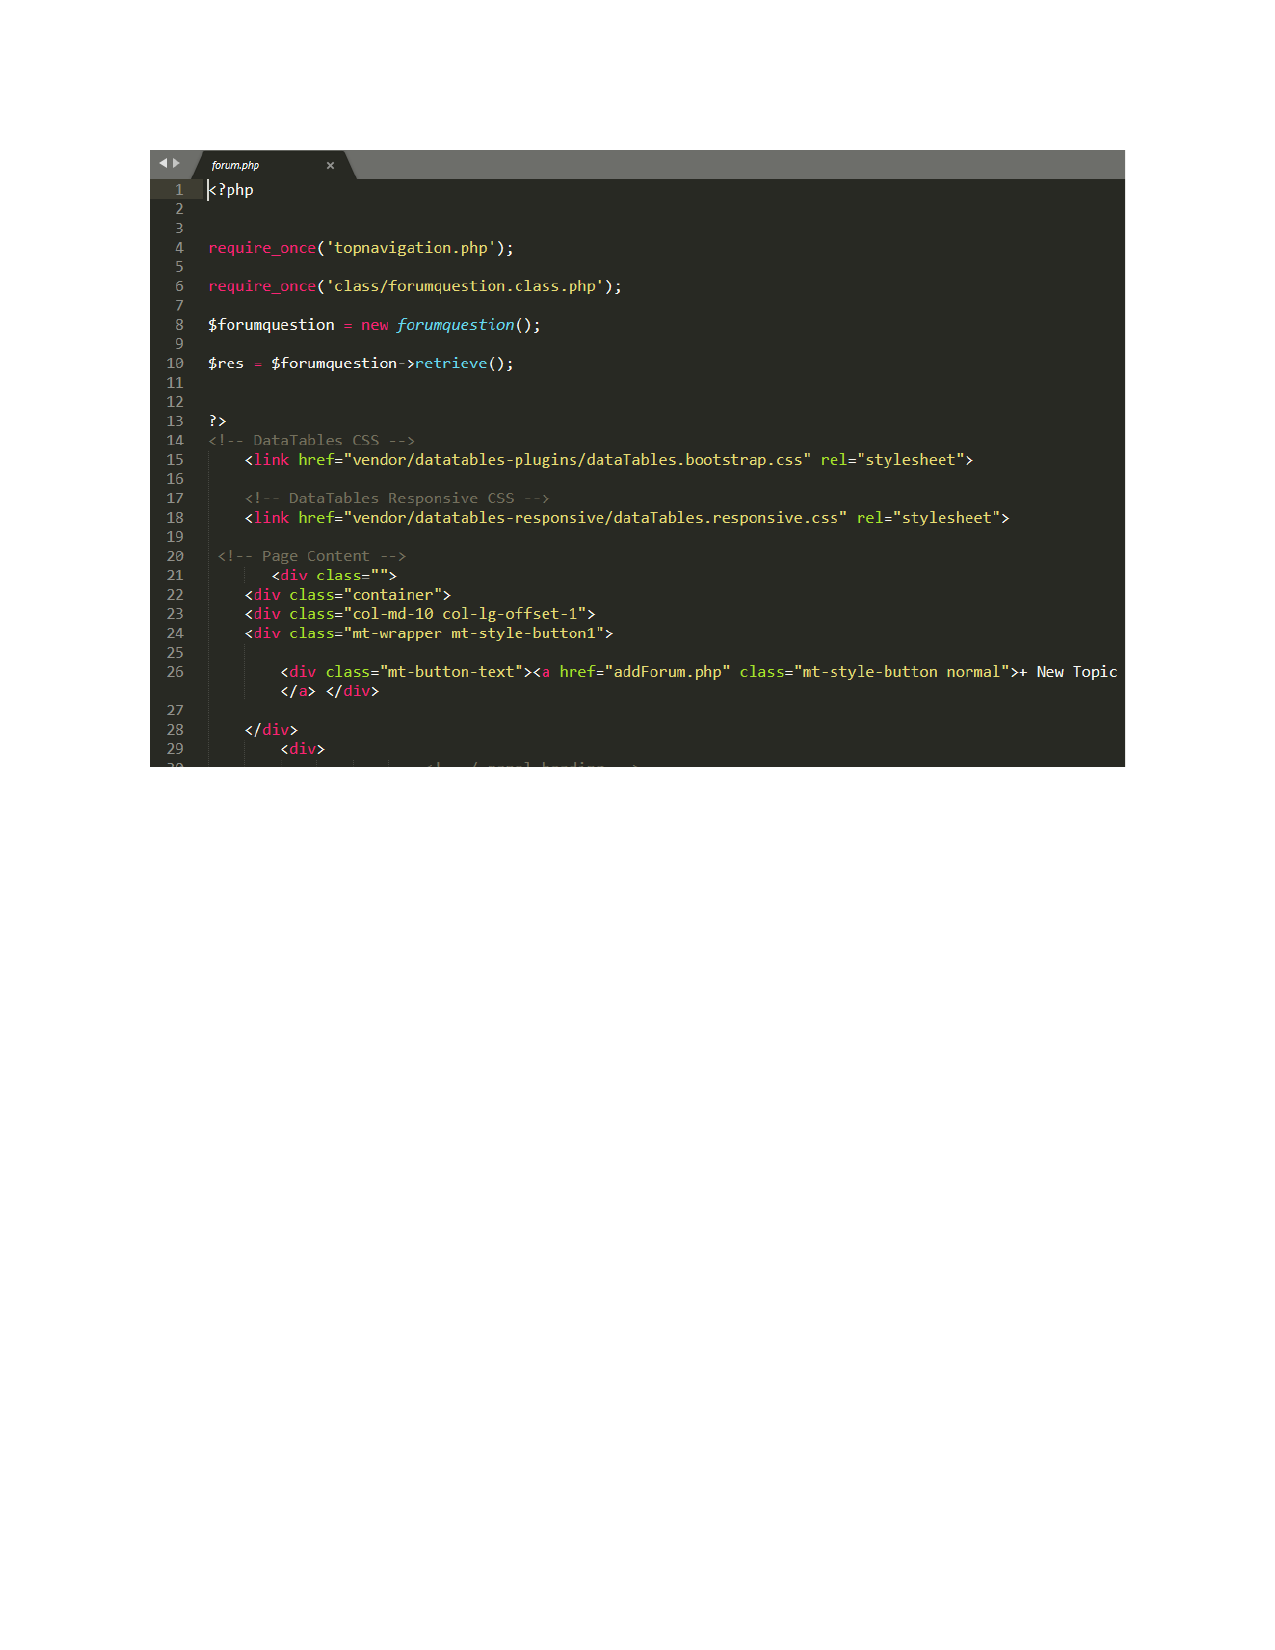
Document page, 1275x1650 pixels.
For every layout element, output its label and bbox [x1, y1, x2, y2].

picture [150, 150, 1125, 767]
